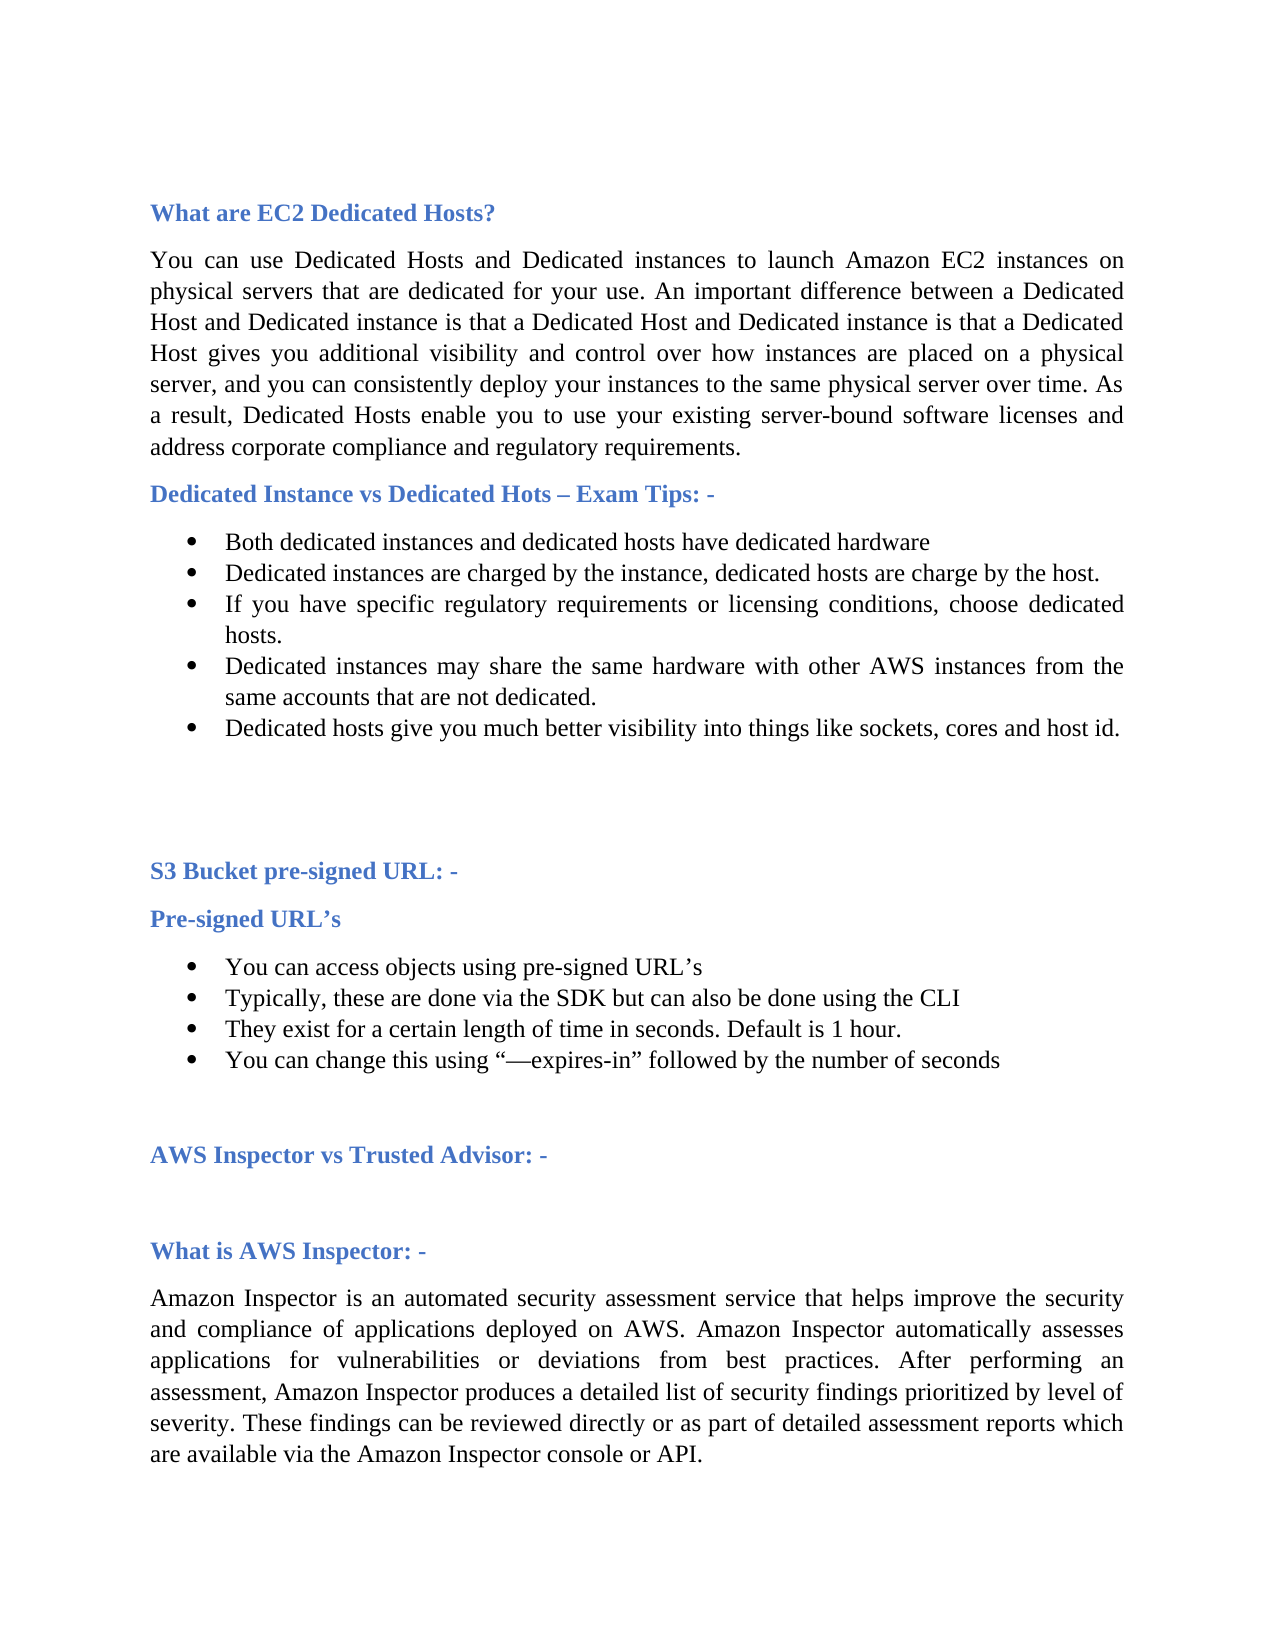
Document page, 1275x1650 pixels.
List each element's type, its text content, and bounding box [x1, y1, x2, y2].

list Both dedicated instances and dedicated hosts have dedicated hardware [187, 527, 1125, 556]
text You can use Dedicated Hosts and Dedicated instances to launch Amazon EC2 instances on physical servers that are dedicated for your use. An important difference between a Dedicated Host and Dedicated instance is that a Dedicated Host and Dedicated instance is that a Dedicated Host gives you additional visibility and control over how instances are placed on a physical server, and you can consistently deploy your instances to the same physical server over time. As a result, Dedicated Hosts enable you to use your existing server-bound software licenses and address corporate compliance and regulatory requirements. [150, 245, 1125, 460]
list If you have specific regulatory requirements or licensing conditions, choose dedicated hosts. [187, 589, 1125, 649]
text What is AWS Inspector: - [150, 1236, 1125, 1264]
list Dedicated hosts give you much better visibility into things like sockets, cores and host id. [187, 713, 1125, 742]
text What are EC2 Dedicated Hosts? [150, 198, 1125, 226]
text AWS Inspector vs Trusted Advisor: - [150, 1140, 1125, 1169]
list They exist for a certain length of time in seconds. Default is 1 hour. [187, 1014, 1125, 1043]
list Dedicated instances are charged by the instance, dedicated hosts are charge by the host. [187, 558, 1125, 587]
text S3 Bucket pre-signed URL: - [150, 856, 1125, 885]
list Dedicated instances may share the same hardware with other AWS instances from the same accounts that are not dedicated. [187, 651, 1125, 711]
text Dedicated Instance vs Dedicated Hots – Exam Tips: - [150, 479, 1125, 508]
text Pre-signed URL’s [150, 904, 1125, 933]
list You can access objects using pre-signed URL’s [187, 952, 1125, 981]
list Typically, these are done via the SDK but can also be done using the CLI [187, 983, 1125, 1012]
text Amazon Inspector is an automated security assessment service that helps improve the security and compliance of applications deployed on AWS. Amazon Inspector automatically assesses applications for vulnerabilities or deviations from best practices. After performing an assessment, Amazon Inspector produces a detailed list of security findings prioritized by level of severity. These findings can be reviewed directly or as part of detailed assessment reports which are available via the Amazon Inspector console or API. [150, 1283, 1125, 1467]
list You can change this using “—expires-in” followed by the number of seconds [187, 1045, 1125, 1074]
